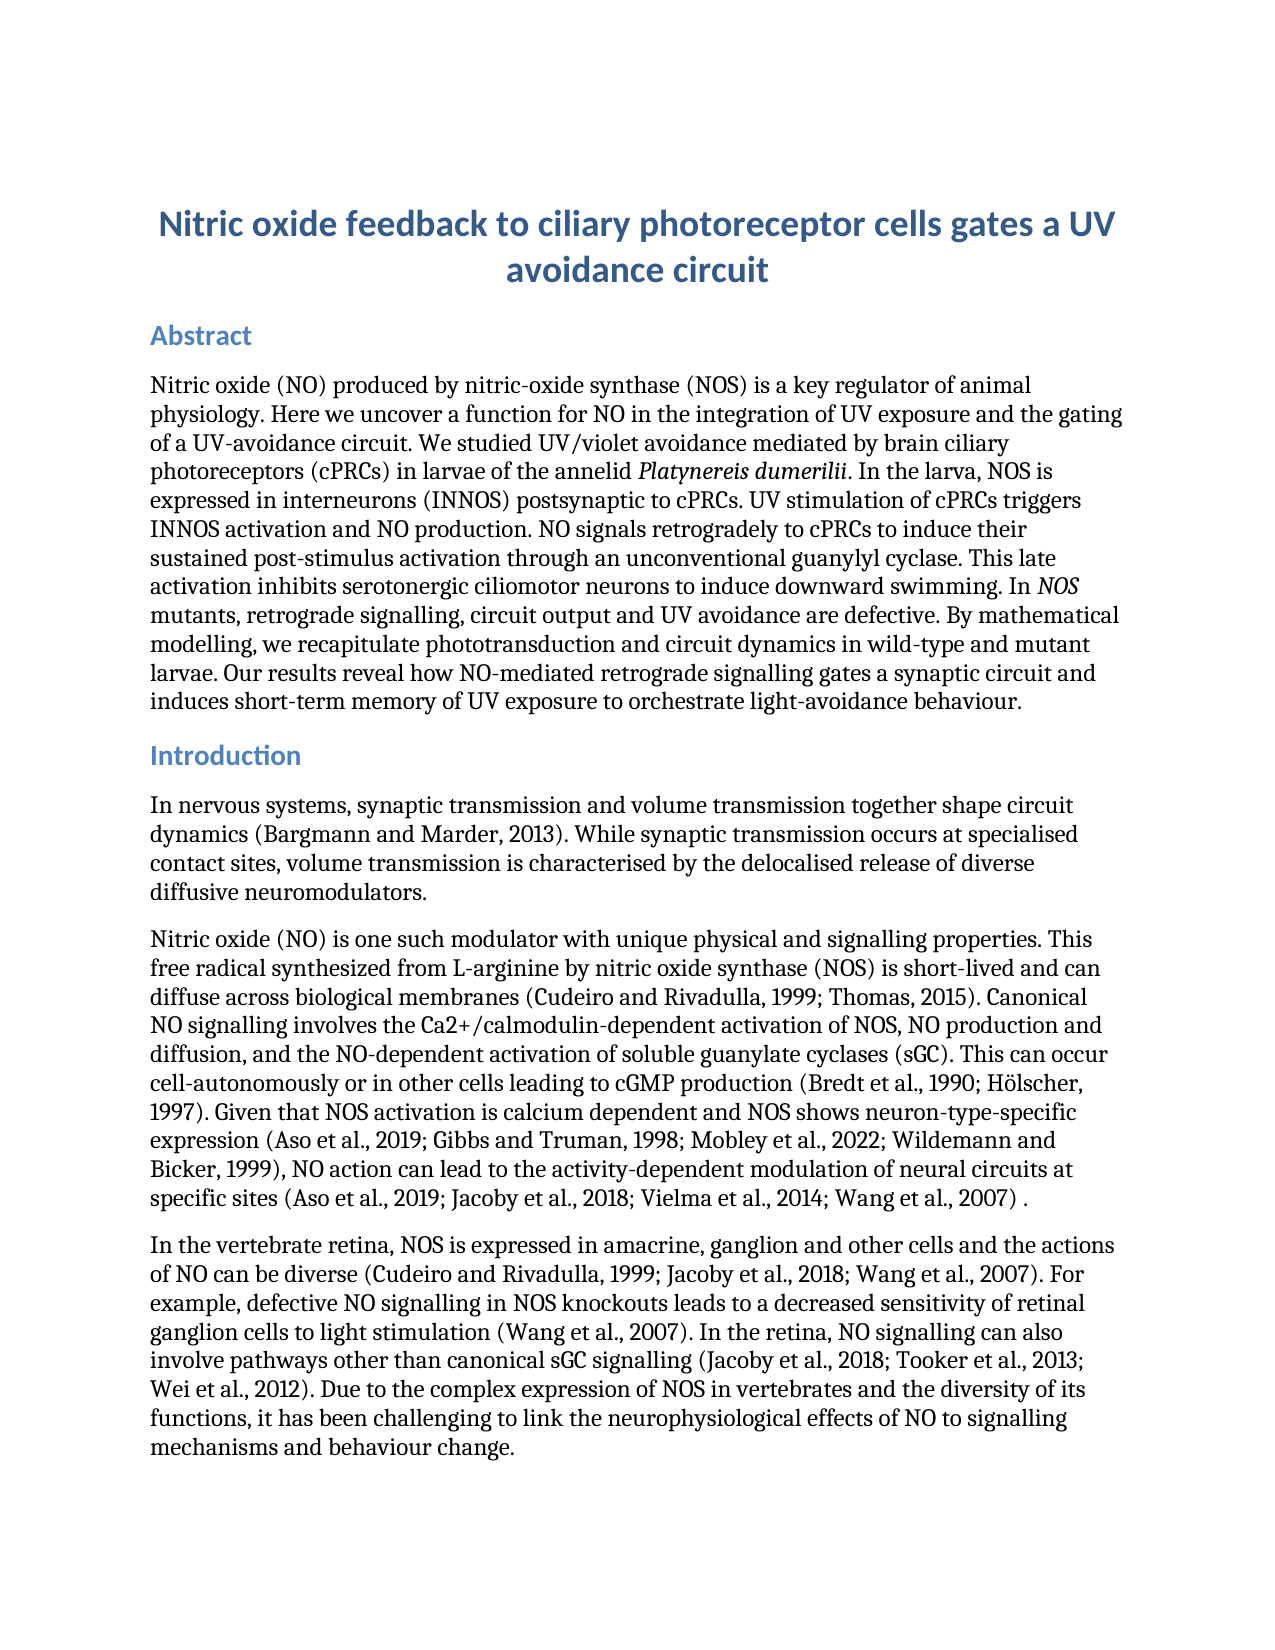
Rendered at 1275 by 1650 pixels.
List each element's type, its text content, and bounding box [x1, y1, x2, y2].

text In nervous systems, synaptic transmission and volume transmission together shape circuit dynamics (Bargmann and Marder, 2013). While synaptic transmission occurs at specialised contact sites, volume transmission is characterised by the delocalised release of diverse diffusive neuromodulators. [150, 791, 1125, 906]
text In the vertebrate retina, NOS is expressed in amacrine, ganglion and other cells and the actions of NO can be diverse (Cudeiro and Rivadulla, 1999; Jacoby et al., 2018; Wang et al., 2007). For example, defective NO signalling in NOS knockouts leads to a decreased sensitivity of retinal ganglion cells to light stimulation (Wang et al., 2007). In the retina, NO signalling can also involve pathways other than canonical sGC signalling (Jacoby et al., 2018; Tooker et al., 2013; Wei et al., 2012). Due to the complex expression of NOS in vertebrates and the diversity of its functions, it has been challenging to link the neurophysiological effects of NO to signalling mechanisms and behaviour change. [150, 1231, 1125, 1461]
text Nitric oxide (NO) produced by nitric-oxide synthase (NOS) is a key regulator of animal physiology. Here we uncover a function for NO in the integration of UV exposure and the gating of a UV-avoidance circuit. We studied UV/violet avoidance mediated by brain ciliary photoreceptors (cPRCs) in larvae of the annelid Platynereis dumerilii. In the larva, NOS is expressed in interneurons (INNOS) postsynaptic to cPRCs. UV stimulation of cPRCs triggers INNOS activation and NO production. NO signals retrogradely to cPRCs to induce their sustained post-stimulus activation through an unconventional guanylyl cyclase. This late activation inhibits serotonergic ciliomotor neurons to induce downward swimming. In NOS mutants, retrograde signalling, circuit output and UV avoidance are defective. By mathematical modelling, we recapitulate phototransduction and circuit dynamics in wild-type and mutant larvae. Our results reveal how NO-mediated retrograde signalling gates a synaptic circuit and induces short-term memory of UV exposure to orchestrate light-avoidance behaviour. [150, 371, 1125, 716]
subtitle Introduction [150, 737, 1125, 772]
text Nitric oxide (NO) is one such modulator with unique physical and signalling properties. This free radical synthesized from L-arginine by nitric oxide synthase (NOS) is short-lived and can diffuse across biological membranes (Cudeiro and Rivadulla, 1999; Thomas, 2015). Canonical NO signalling involves the Ca2+/calmodulin-dependent activation of NOS, NO production and diffusion, and the NO-dependent activation of soluble guanylate cyclases (sGC). This can occur cell-autonomously or in other cells leading to cGMP production (Bredt et al., 1990; Hölscher, 1997). Given that NOS activation is calcium dependent and NOS shows neuron-type-specific expression (Aso et al., 2019; Gibbs and Truman, 1998; Mobley et al., 2022; Wildemann and Bicker, 1999), NO action can lead to the activity-dependent modulation of neural circuits at specific sites (Aso et al., 2019; Jacoby et al., 2018; Vielma et al., 2014; Wang et al., 2007) . [150, 925, 1125, 1212]
subtitle Abstract [150, 317, 1125, 352]
title Nitric oxide feedback to ciliary photoreceptor cells gates a UV avoidance circuit [150, 200, 1125, 292]
